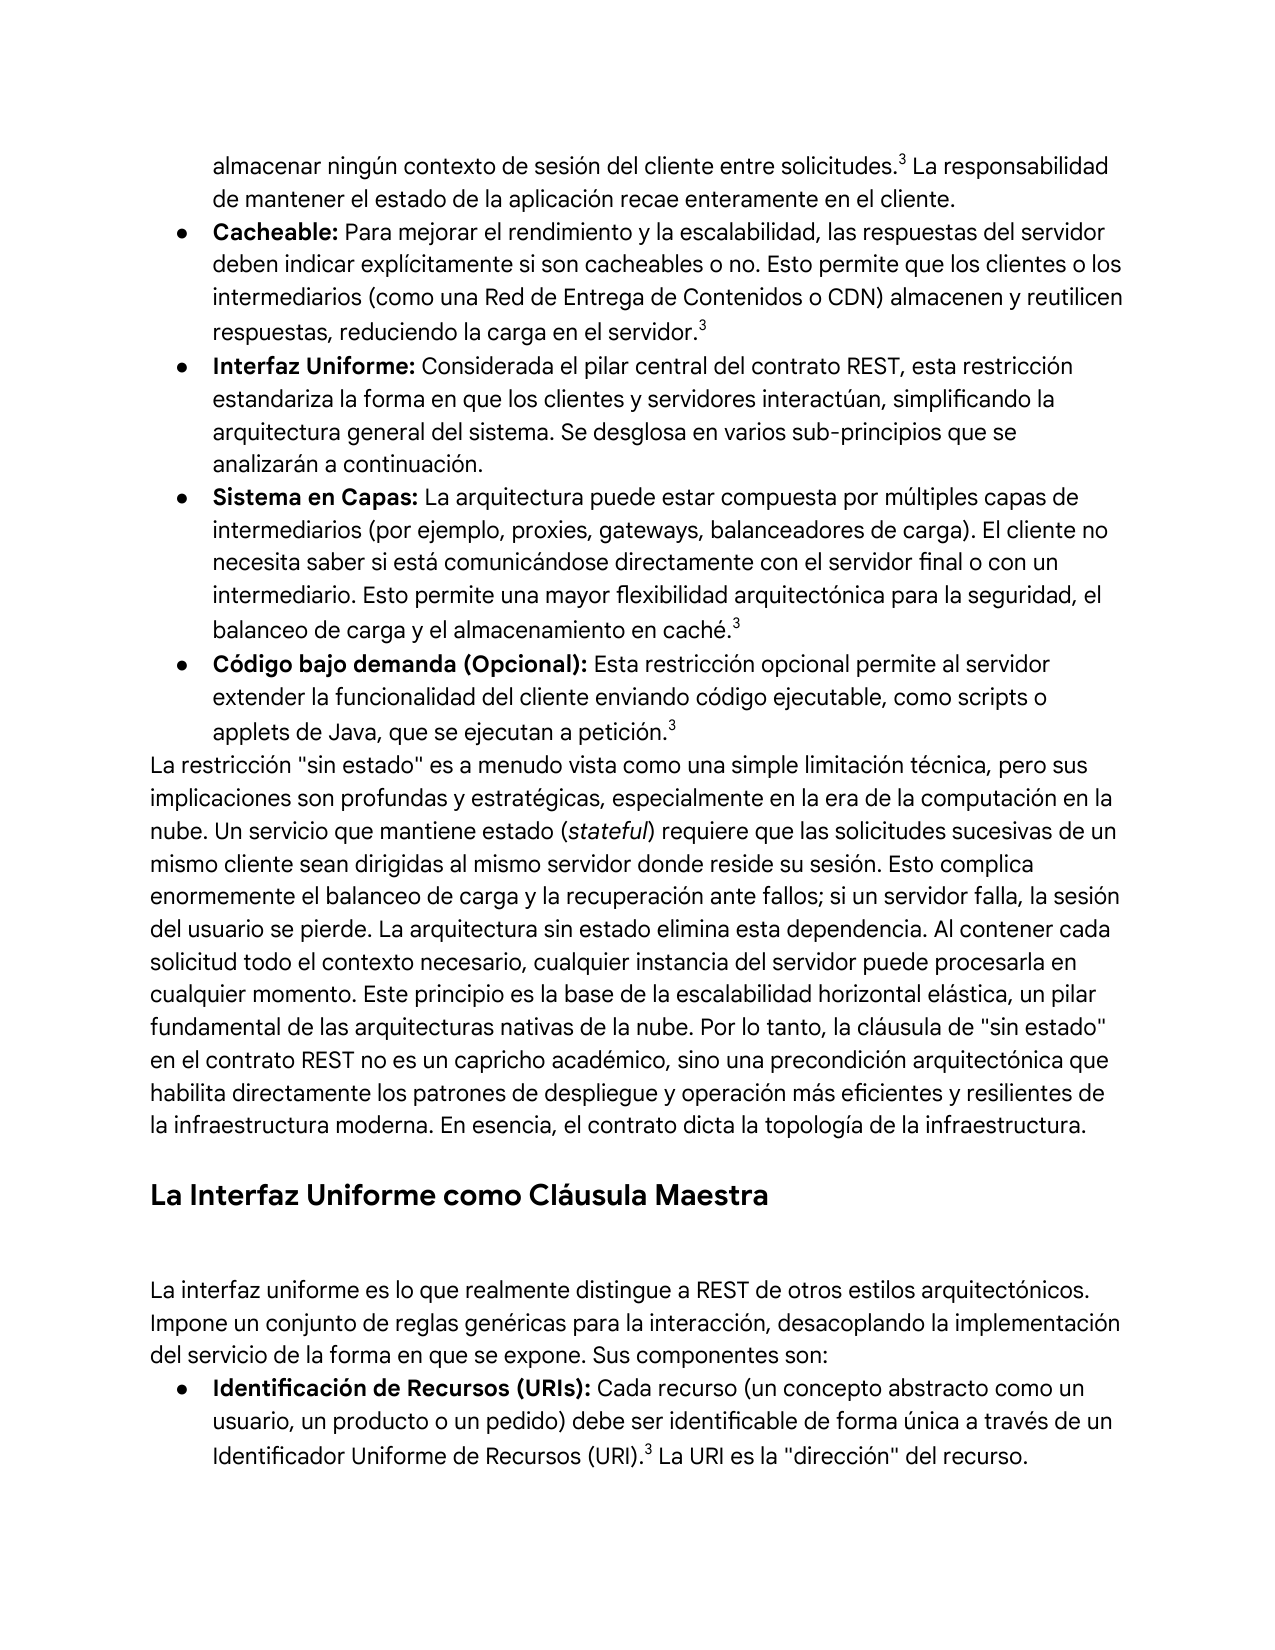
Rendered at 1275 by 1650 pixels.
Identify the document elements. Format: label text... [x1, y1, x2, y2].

list Sistema en Capas: La arquitectura puede estar compuesta por múltiples capas de intermediarios (por ejemplo, proxies, gateways, balanceadores de carga). El cliente no necesita saber si está comunicándose directamente con el servidor final o con un intermediario. Esto permite una mayor flexibilidad arquitectónica para la seguridad, el balanceo de carga y el almacenamiento en caché.3 [175, 483, 1125, 646]
list Cacheable: Para mejorar el rendimiento y la escalabilidad, las respuestas del servidor deben indicar explícitamente si son cacheables o no. Esto permite que los clientes o los intermediarios (como una Red de Entrega de Contenidos o CDN) almacenen y reutilicen respuestas, reduciendo la carga en el servidor.3 [175, 218, 1125, 348]
list Código bajo demanda (Opcional): Esta restricción opcional permite al servidor extender la funcionalidad del cliente enviando código ejecutable, como scripts o applets de Java, que se ejecutan a petición.3 [175, 650, 1125, 747]
subtitle La Interfaz Uniforme como Cláusula Maestra [150, 1177, 1125, 1213]
list Interfaz Uniforme: Considerada el pilar central del contrato REST, esta restricción estandariza la forma en que los clientes y servidores interactúan, simplificando la arquitectura general del sistema. Se desglosa en varios sub-principios que se analizarán a continuación. [175, 352, 1125, 479]
text La restricción "sin estado" es a menudo vista como una simple limitación técnica, pero sus implicaciones son profundas y estratégicas, especialmente en la era de la computación en la nube. Un servicio que mantiene estado (stateful) requiere que las solicitudes sucesivas de un mismo cliente sean dirigidas al mismo servidor donde reside su sesión. Esto complica enormemente el balanceo de carga y la recuperación ante fallos; si un servidor falla, la sesión del usuario se pierde. La arquitectura sin estado elimina esta dependencia. Al contener cada solicitud todo el contexto necesario, cualquier instancia del servidor puede procesarla en cualquier momento. Este principio es la base de la escalabilidad horizontal elástica, un pilar fundamental de las arquitecturas nativas de la nube. Por lo tanto, la cláusula de "sin estado" en el contrato REST no es un capricho académico, sino una precondición arquitectónica que habilita directamente los patrones de despliegue y operación más eficientes y resilientes de la infraestructura moderna. En esencia, el contrato dicta la topología de la infraestructura. [150, 752, 1125, 1140]
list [175, 150, 1125, 214]
list Identificación de Recursos (URIs): Cada recurso (un concepto abstracto como un usuario, un producto o un pedido) debe ser identificable de forma única a través de un Identificador Uniforme de Recursos (URI).3 La URI es la "dirección" del recurso. [175, 1374, 1125, 1472]
text La interfaz uniforme es lo que realmente distingue a REST de otros estilos arquitectónicos. Impone un conjunto de reglas genéricas para la interacción, desacoplando la implementación del servicio de la forma en que se expone. Sus componentes son: [150, 1276, 1125, 1370]
